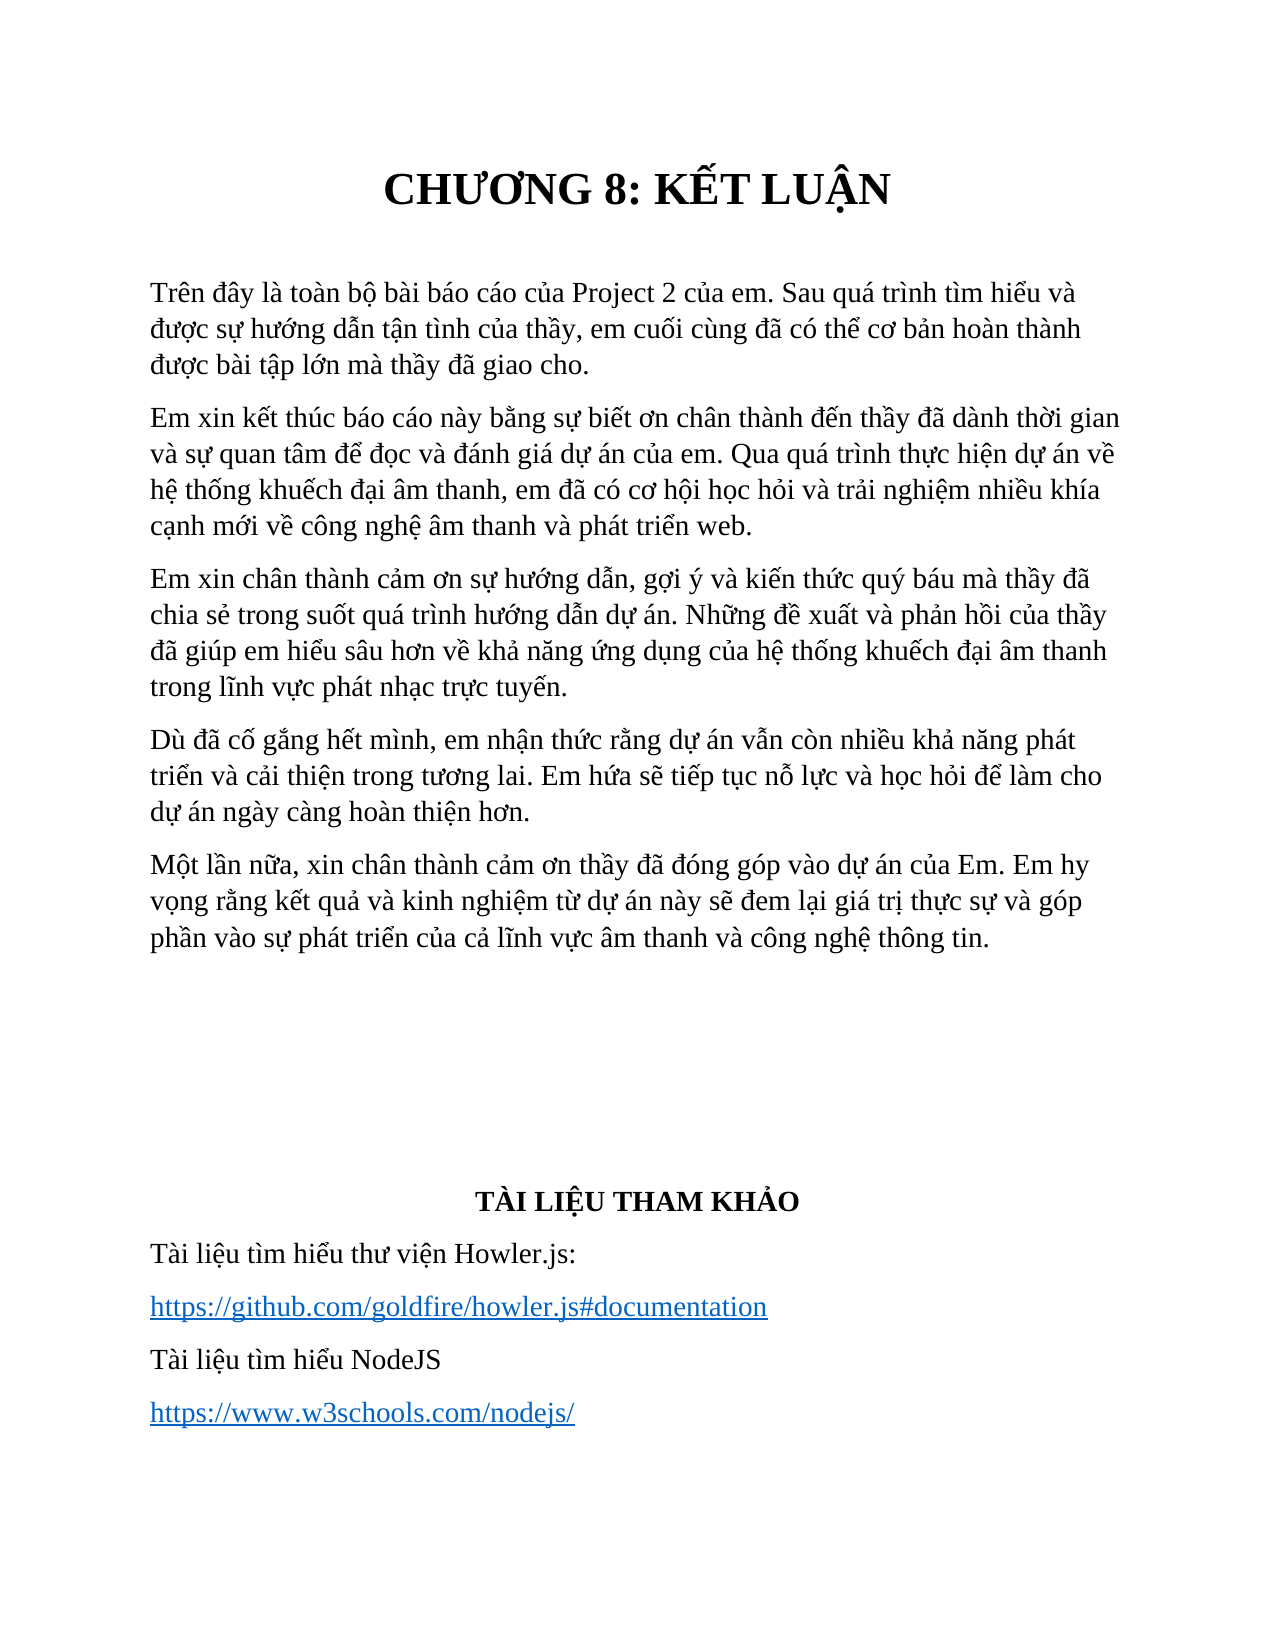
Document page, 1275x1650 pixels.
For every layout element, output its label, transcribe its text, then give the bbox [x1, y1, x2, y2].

text https://www.w3schools.com/nodejs/ [150, 1395, 1125, 1428]
text Một lần nữa, xin chân thành cảm ơn thầy đã đóng góp vào dự án của Em. Em hy vọng rằng kết quả và kinh nghiệm từ dự án này sẽ đem lại giá trị thực sự và góp phần vào sự phát triển của cả lĩnh vực âm thanh và công nghệ thông tin. [150, 847, 1125, 953]
text Em xin chân thành cảm ơn sự hướng dẫn, gợi ý và kiến thức quý báu mà thầy đã chia sẻ trong suốt quá trình hướng dẫn dự án. Những đề xuất và phản hồi của thầy đã giúp em hiểu sâu hơn về khả năng ứng dụng của hệ thống khuếch đại âm thanh trong lĩnh vực phát nhạc trực tuyến. [150, 561, 1125, 703]
text Trên đây là toàn bộ bài báo cáo của Project 2 của em. Sau quá trình tìm hiểu và được sự hướng dẫn tận tình của thầy, em cuối cùng đã có thể cơ bản hoàn thành được bài tập lớn mà thầy đã giao cho. [150, 275, 1125, 381]
subtitle CHƯƠNG 8: KẾT LUẬN [150, 161, 1125, 214]
text TÀI LIỆU THAM KHẢO [150, 1184, 1125, 1217]
text https://github.com/goldfire/howler.js#documentation [150, 1289, 1125, 1323]
text Tài liệu tìm hiểu NodeJS [150, 1342, 1125, 1376]
text Tài liệu tìm hiểu thư viện Howler.js: [150, 1237, 1125, 1270]
text Dù đã cố gắng hết mình, em nhận thức rằng dự án vẫn còn nhiều khả năng phát triển và cải thiện trong tương lai. Em hứa sẽ tiếp tục nỗ lực và học hỏi để làm cho dự án ngày càng hoàn thiện hơn. [150, 722, 1125, 828]
text Em xin kết thúc báo cáo này bằng sự biết ơn chân thành đến thầy đã dành thời gian và sự quan tâm để đọc và đánh giá dự án của em. Qua quá trình thực hiện dự án về hệ thống khuếch đại âm thanh, em đã có cơ hội học hỏi và trải nghiệm nhiều khía cạnh mới về công nghệ âm thanh và phát triển web. [150, 400, 1125, 542]
